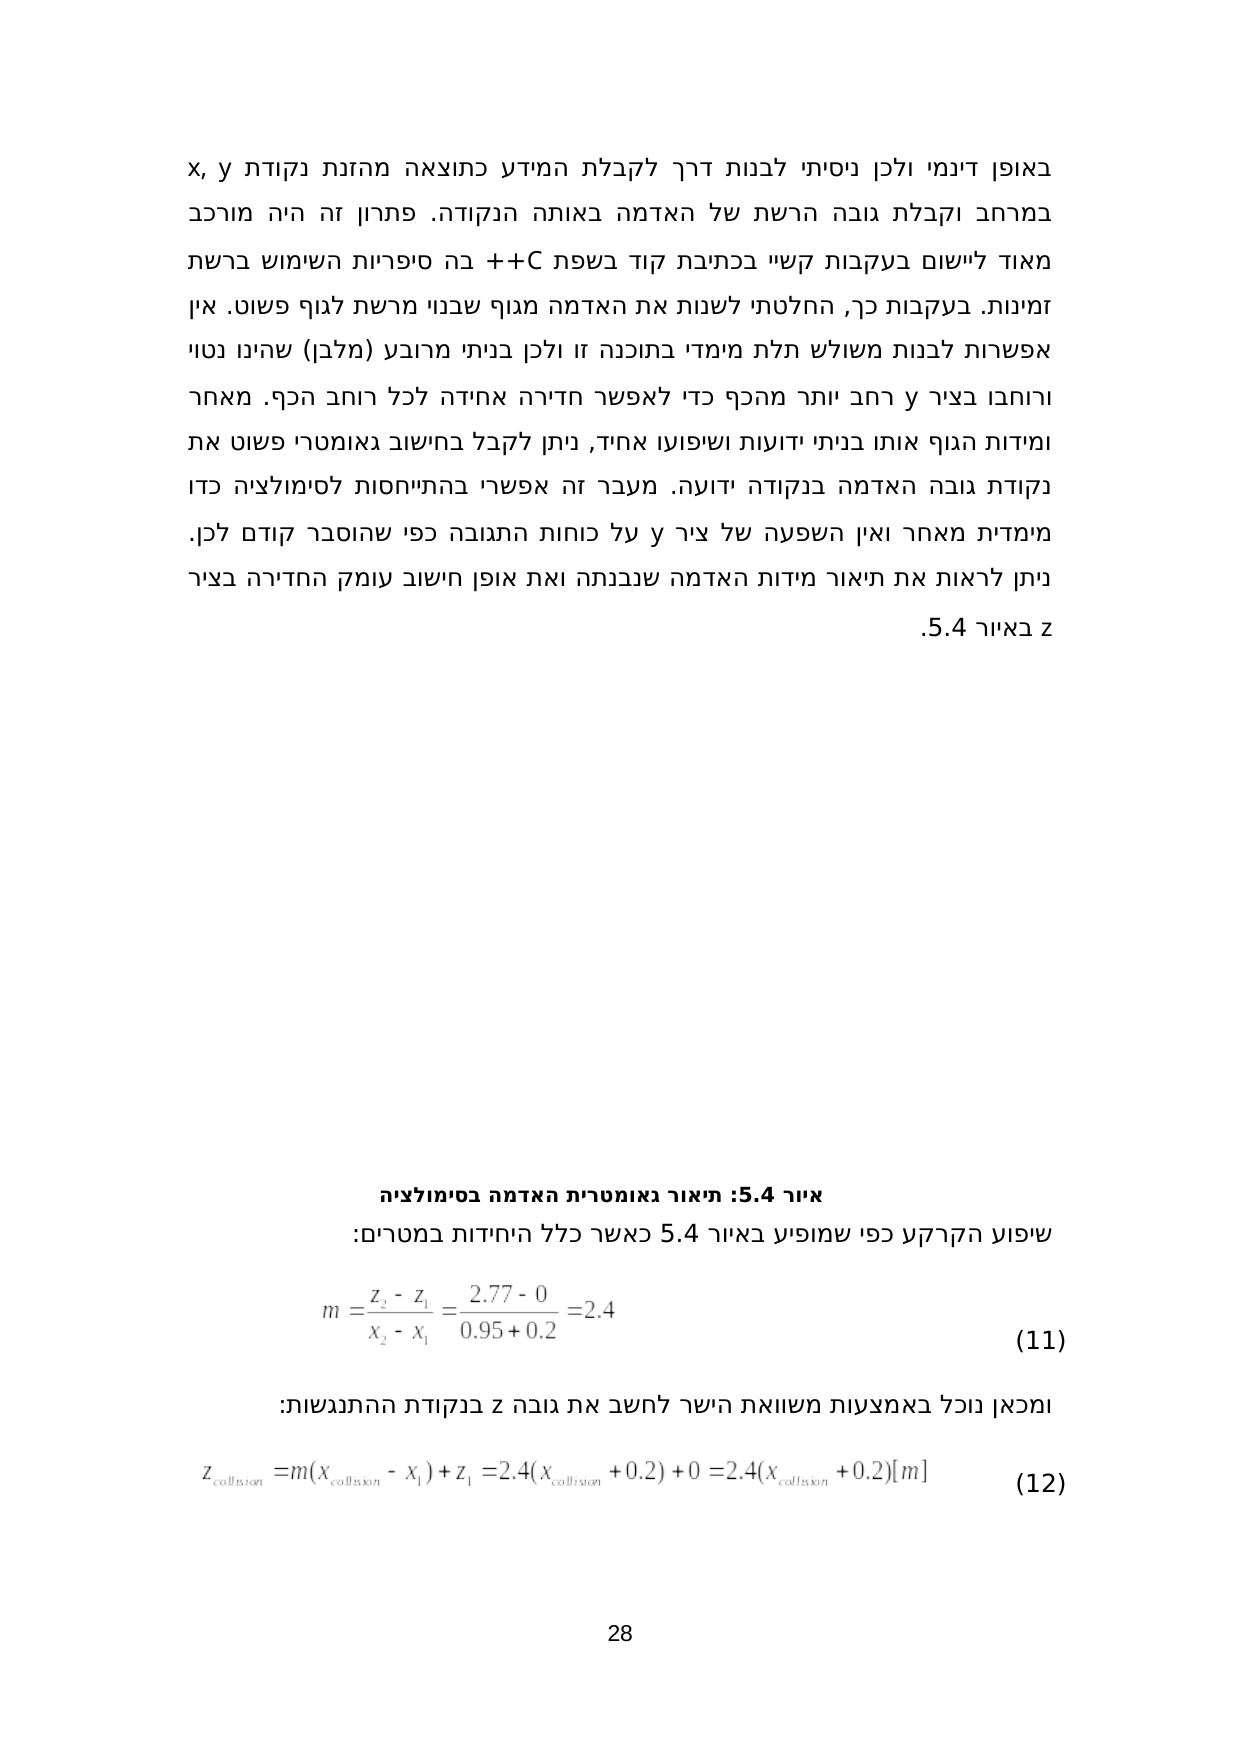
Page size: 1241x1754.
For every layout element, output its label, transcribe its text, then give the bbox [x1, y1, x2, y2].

text ומכאן נוכל באמצעות משוואת הישר לחשב את גובה z בנקודת ההתנגשות: [187, 1386, 1053, 1420]
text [187, 150, 1053, 643]
text שיפוע הקרקע כפי שמופיע באיור 5.4 כאשר כלל היחידות במטרים: [187, 1219, 1053, 1248]
